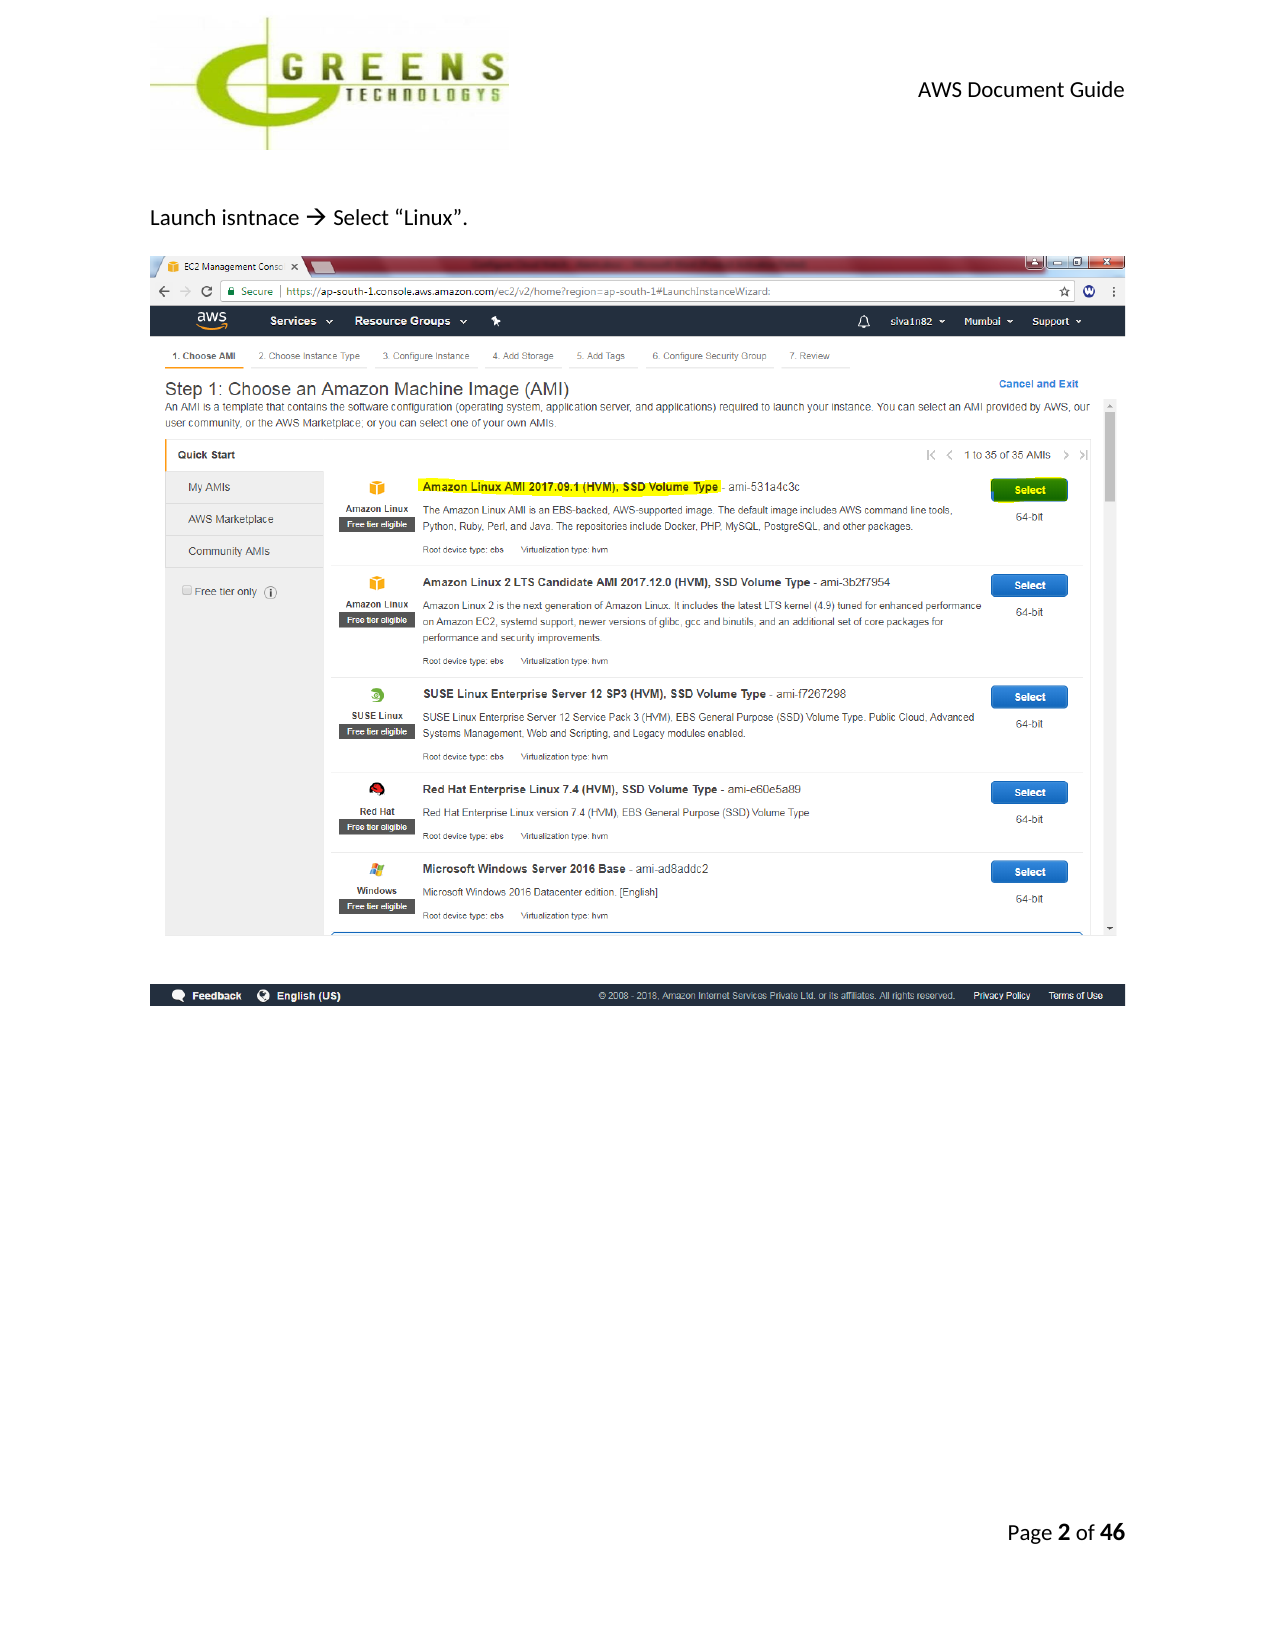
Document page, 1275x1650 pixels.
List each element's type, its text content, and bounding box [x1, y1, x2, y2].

text Launch isntnace Select “Linux”. [150, 203, 1125, 231]
picture [150, 256, 1125, 1006]
picture [150, 7, 509, 150]
